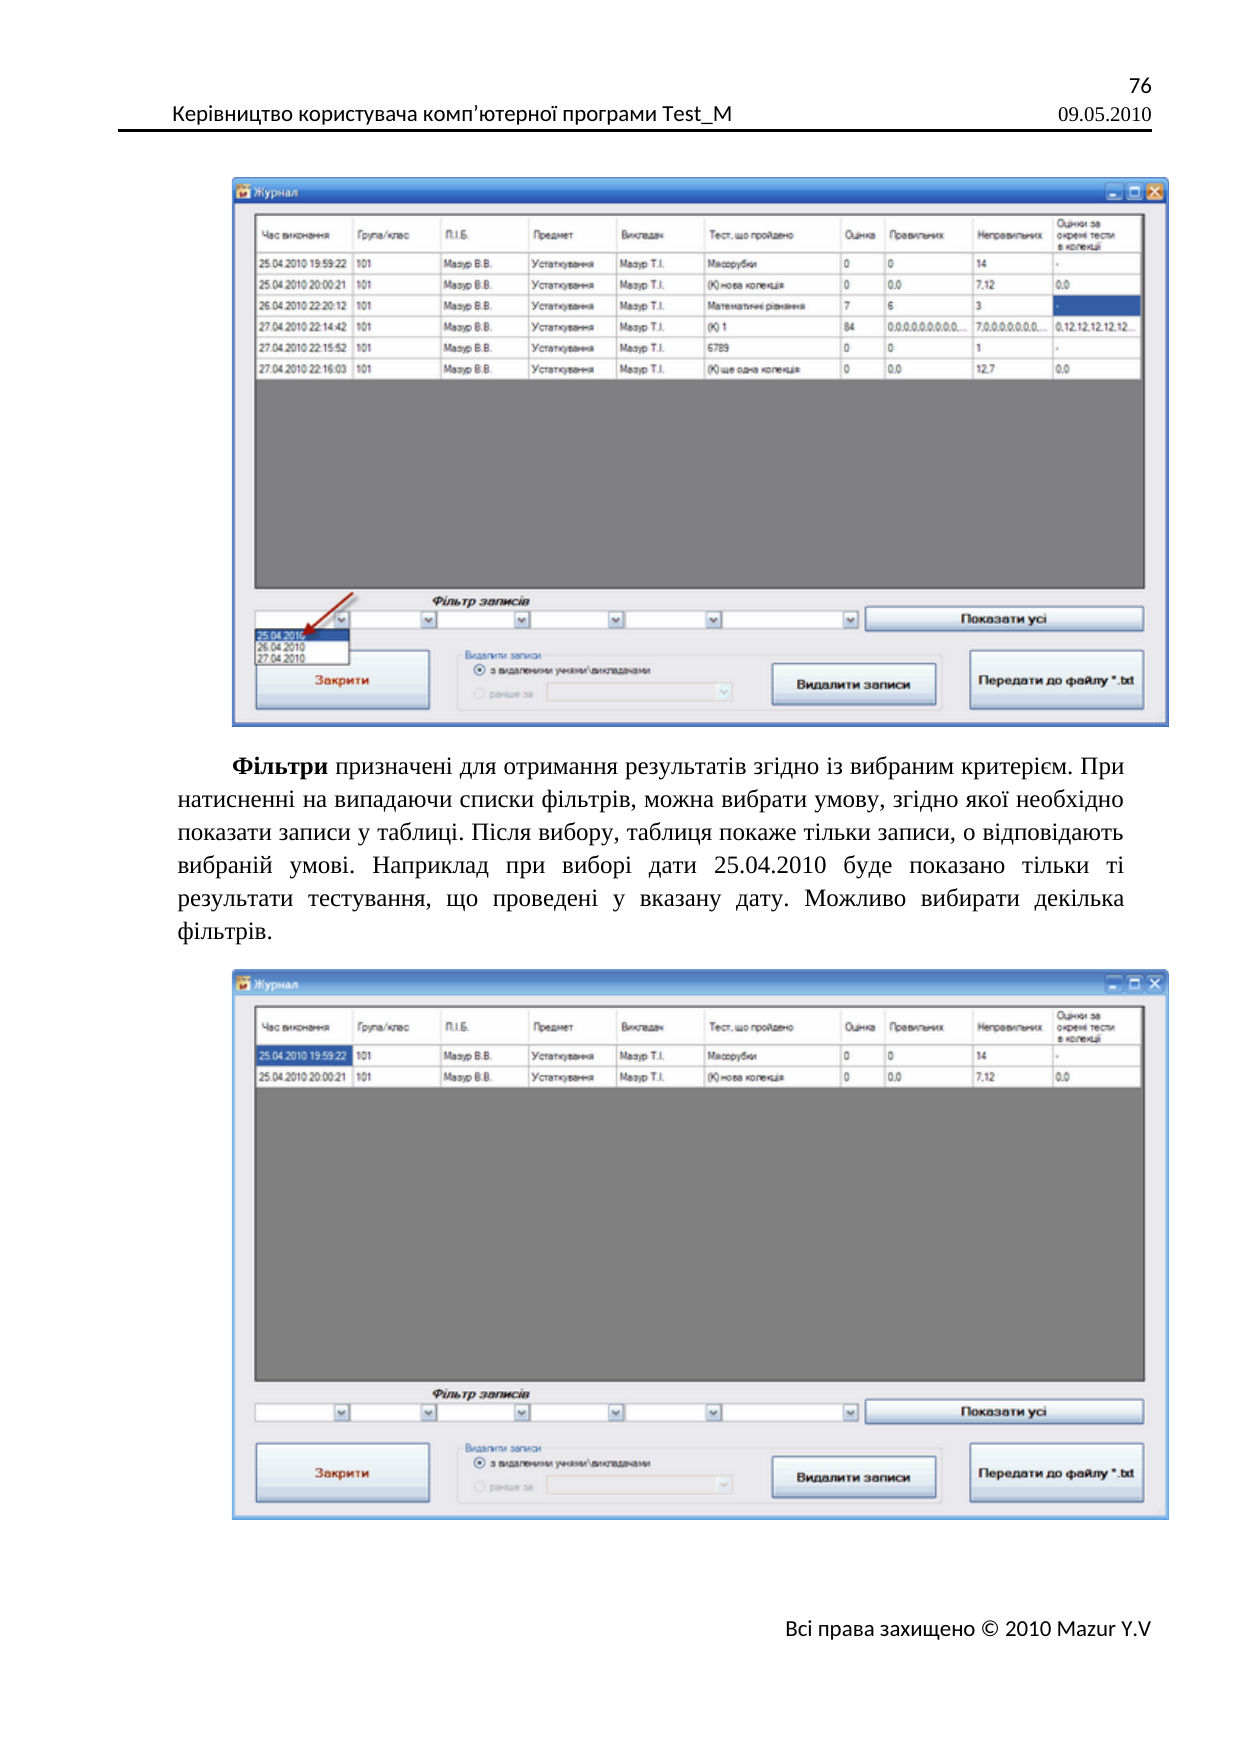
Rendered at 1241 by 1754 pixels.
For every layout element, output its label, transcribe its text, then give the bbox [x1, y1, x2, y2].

picture [231, 969, 1169, 1520]
text Фільтри призначені для отримання результатів згідно із вибраним критерієм. При натисненні на випадаючи списки фільтрів, можна вибрати умову, згідно якої необхідно показати записи у таблиці. Після вибору, таблиця покаже тільки записи, о відповідають вибраній умові. Наприклад при виборі дати 25.04.2010 буде показано тільки ті результати тестування, що проведені у вказану дату. Можливо вибирати декілька фільтрів. [177, 751, 1125, 945]
picture [231, 177, 1169, 727]
